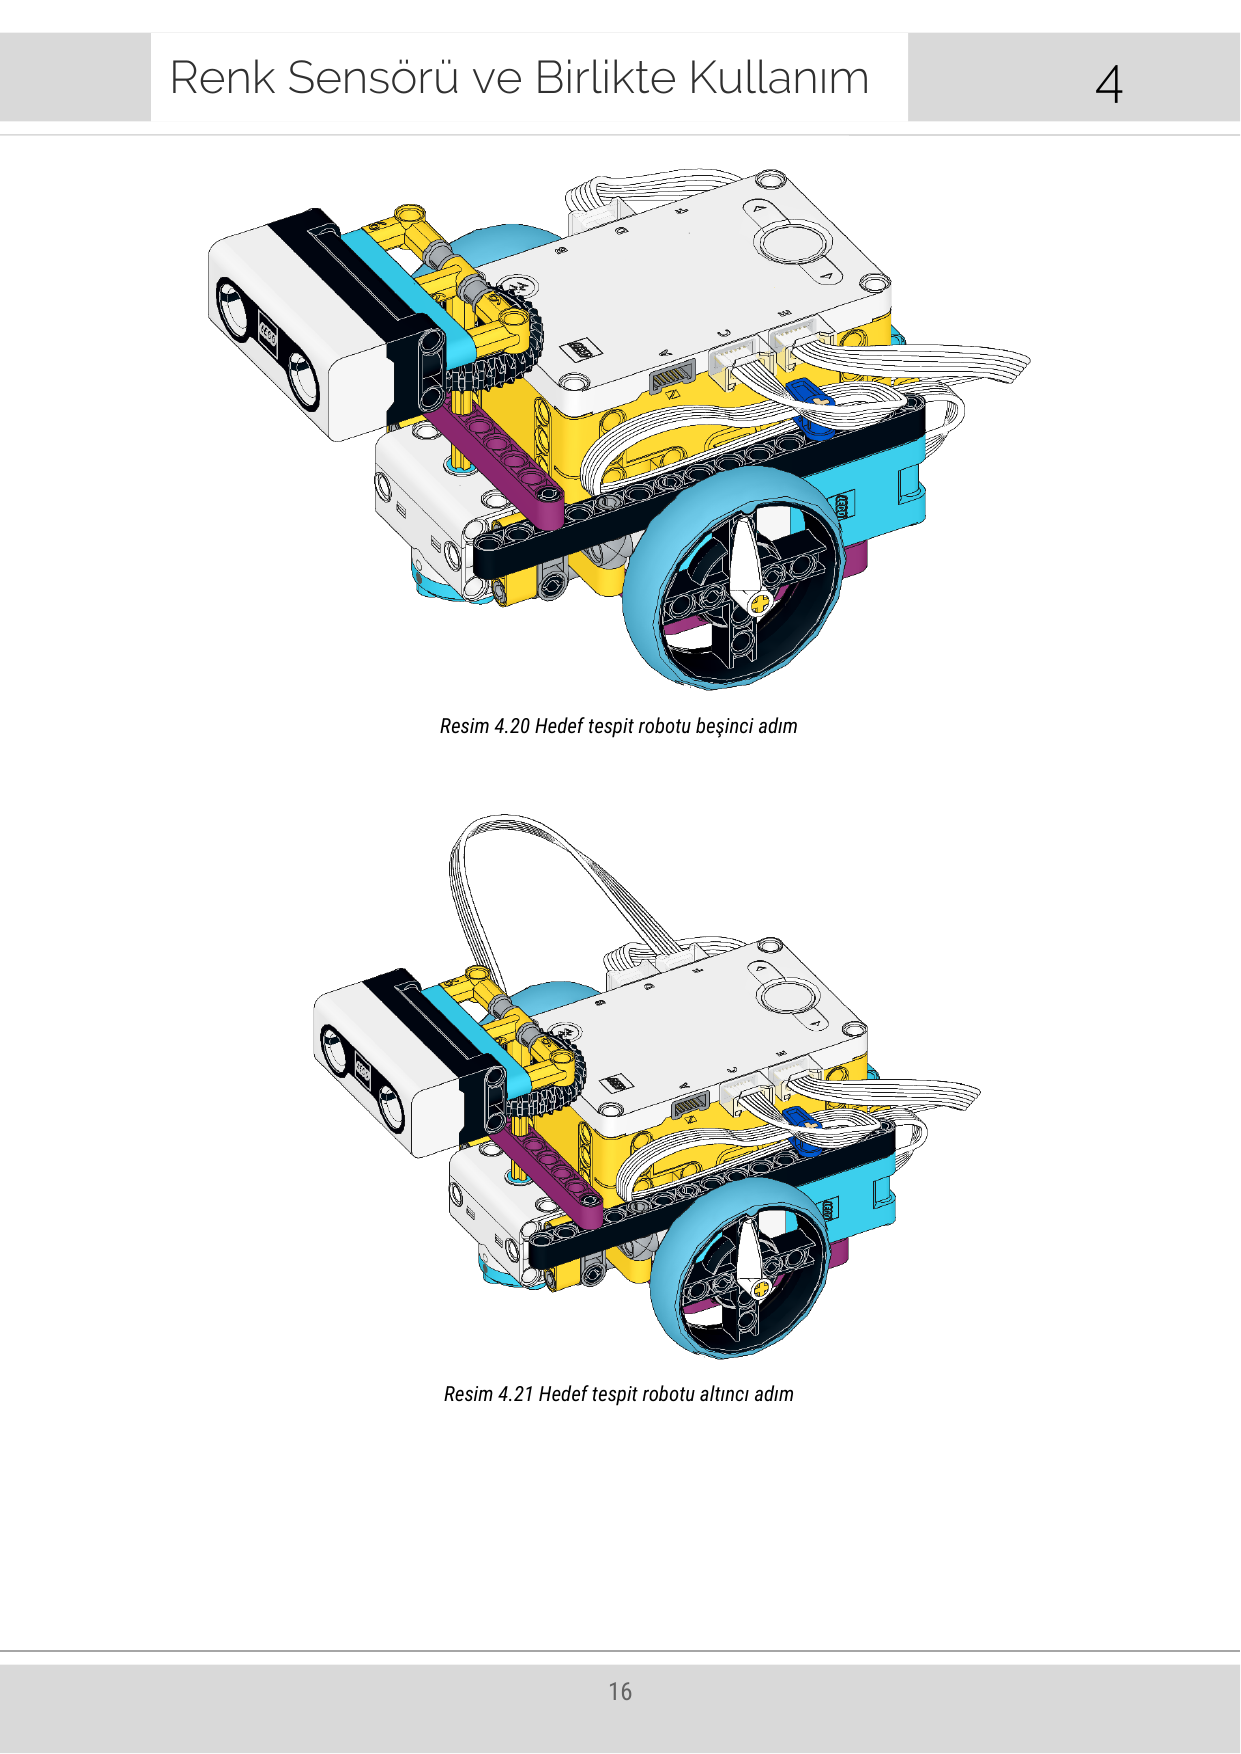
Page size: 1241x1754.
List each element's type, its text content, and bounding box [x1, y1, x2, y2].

picture [150, 806, 1091, 1364]
picture [150, 150, 1091, 696]
text Resim 4.20 Hedef tespit robotu beşinci adım [150, 714, 1090, 739]
text Resim 4.21 Hedef tespit robotu altıncı adım [150, 1382, 1090, 1406]
